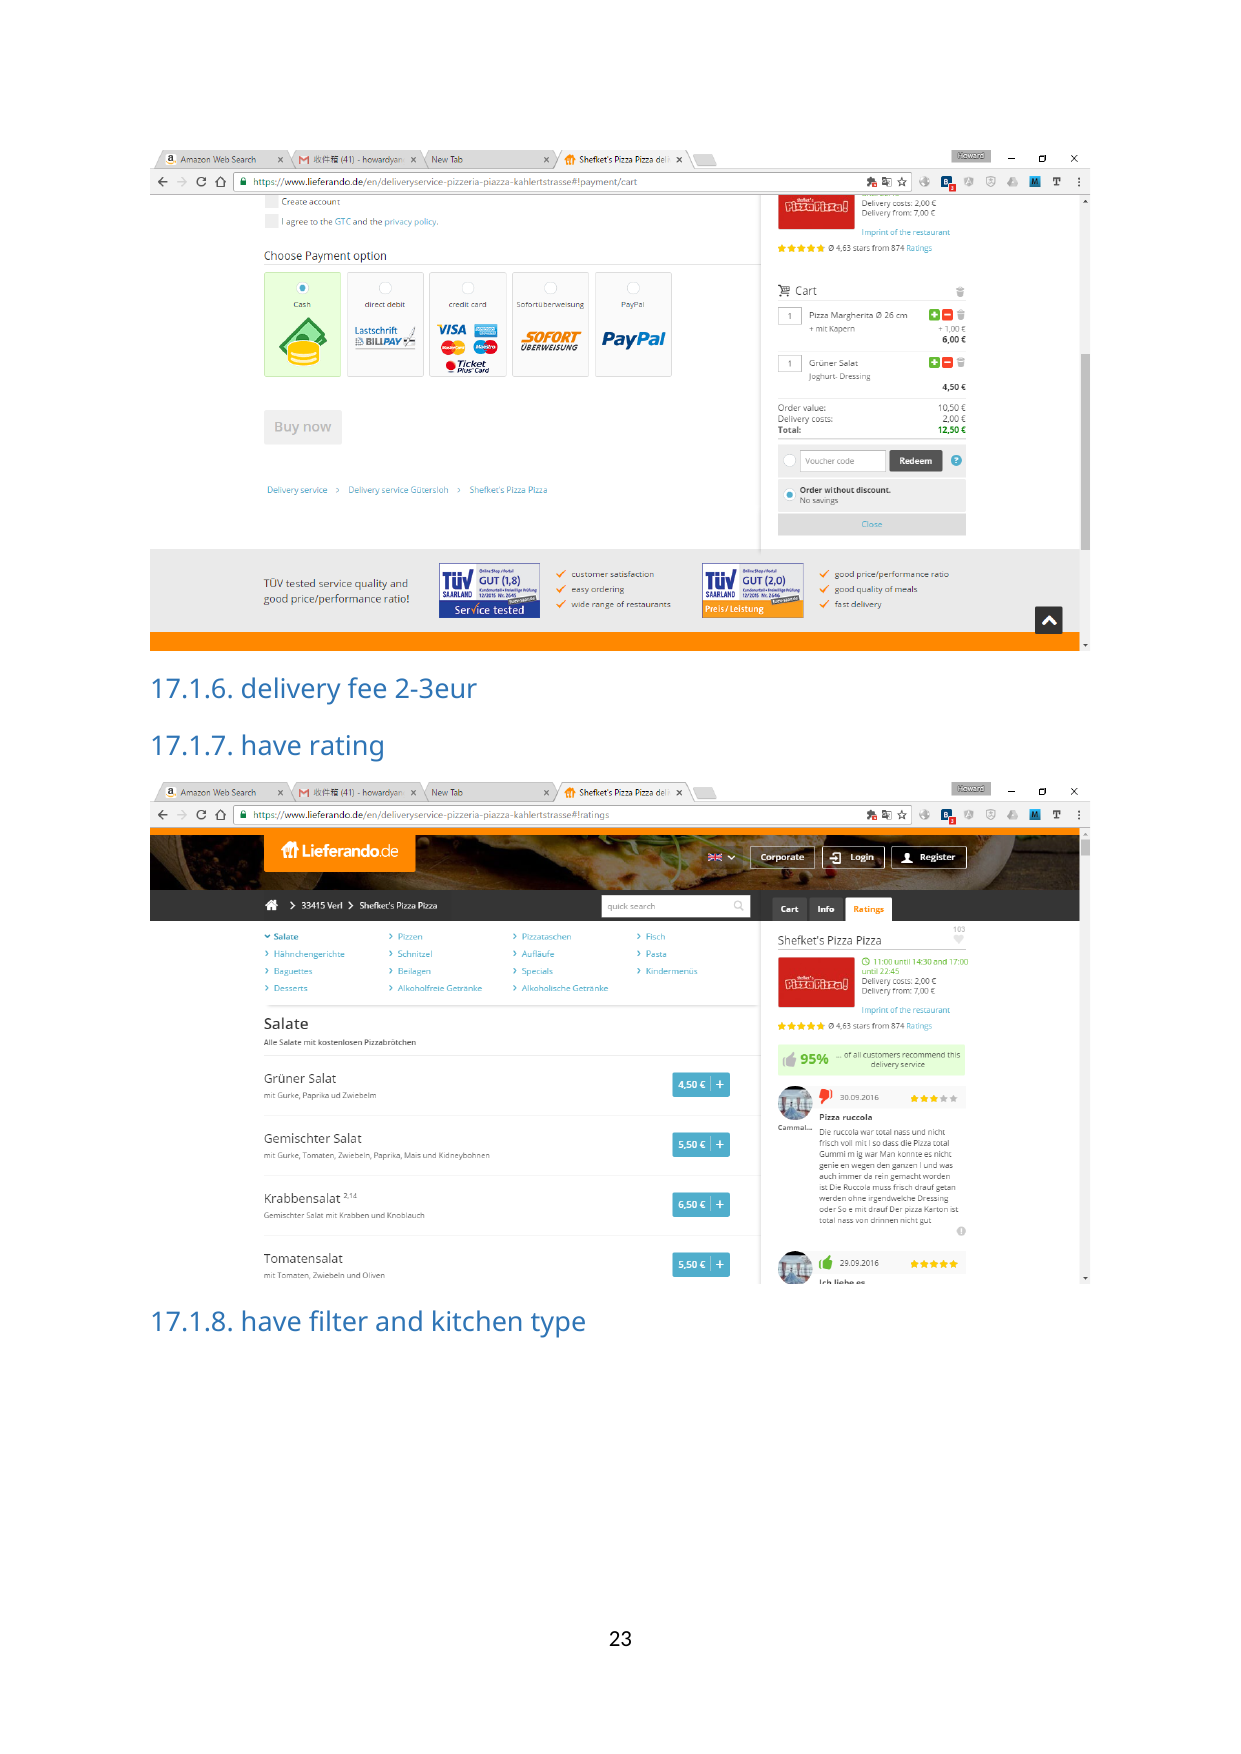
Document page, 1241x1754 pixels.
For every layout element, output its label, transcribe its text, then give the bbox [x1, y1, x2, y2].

picture [150, 150, 1091, 651]
picture [150, 782, 1091, 1284]
text 17.1.8. have filter and kitchen type [150, 1303, 1090, 1339]
text 17.1.7. have rating [150, 726, 1090, 763]
text 17.1.6. delivery fee 2-3eur [150, 670, 1090, 707]
